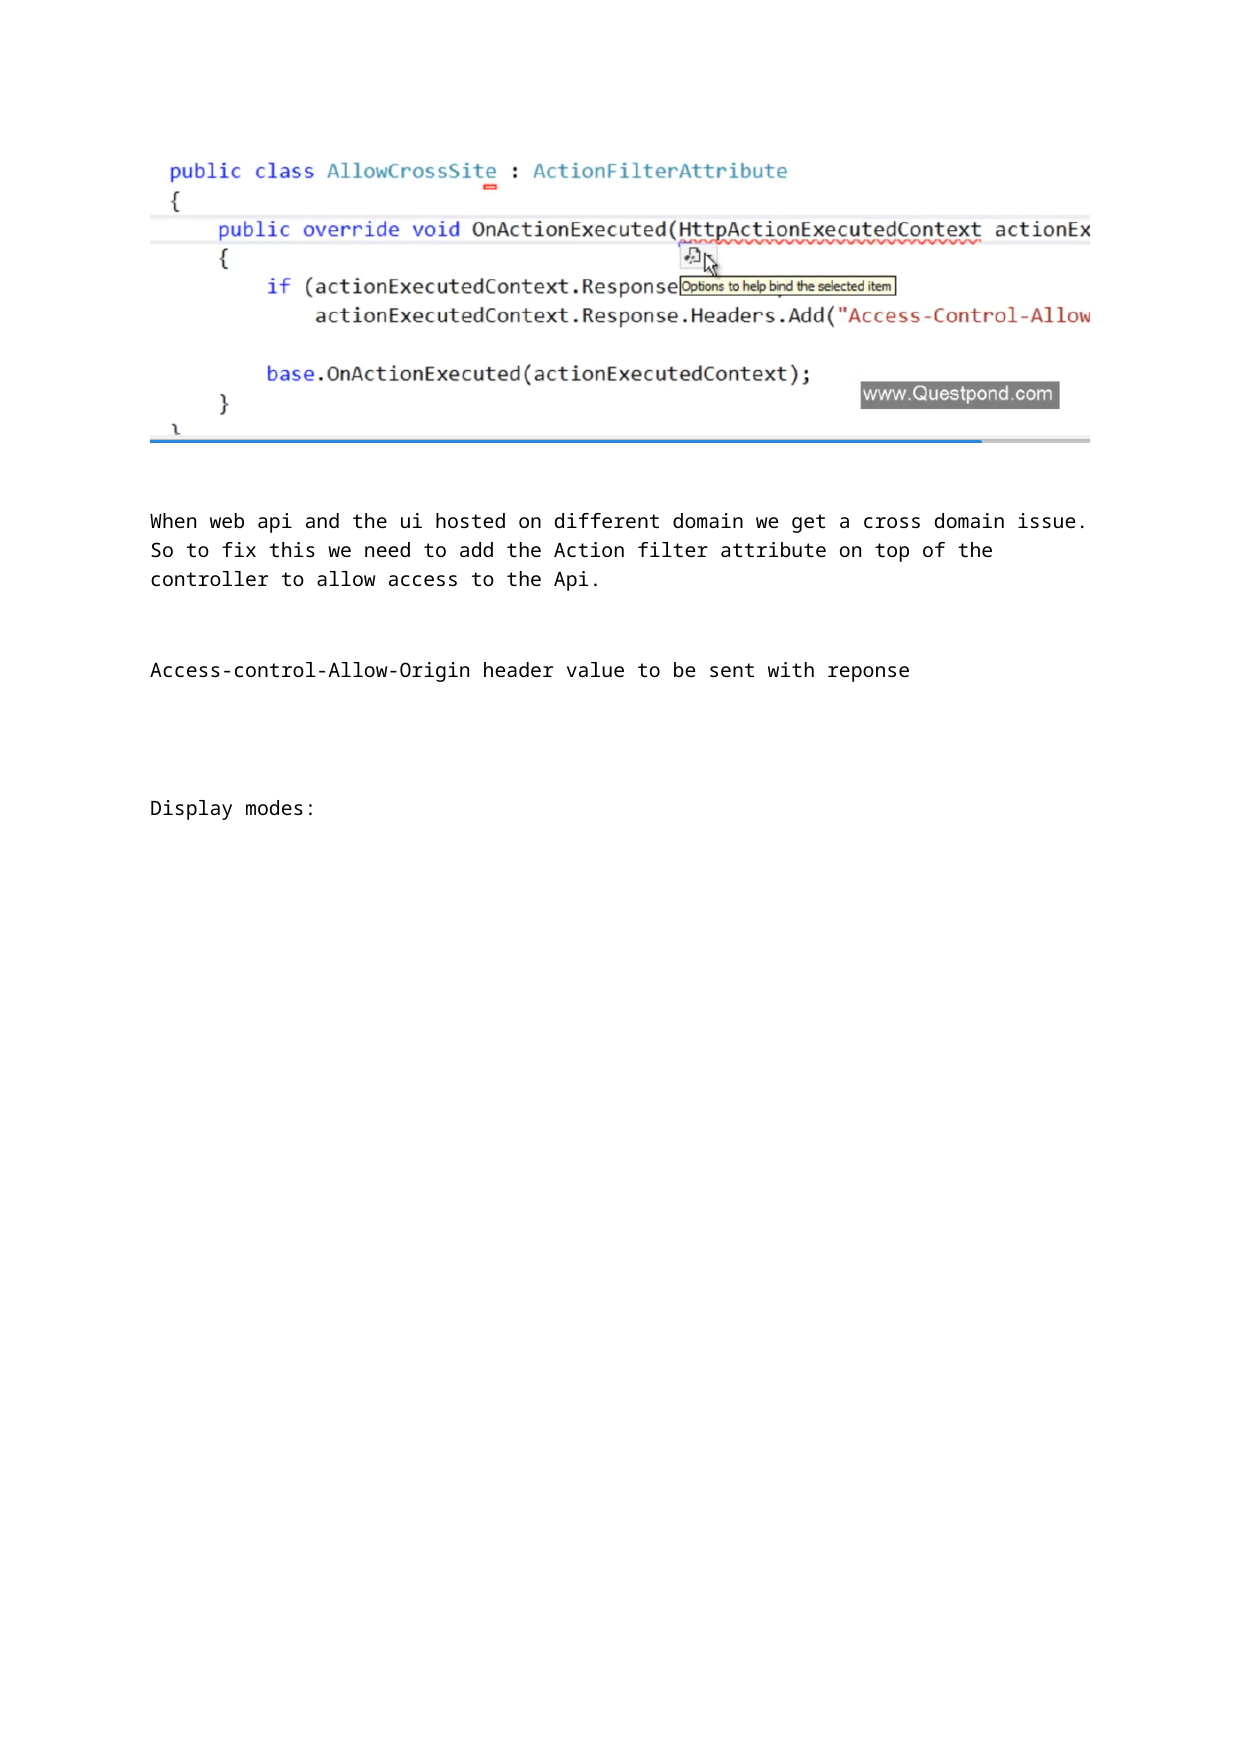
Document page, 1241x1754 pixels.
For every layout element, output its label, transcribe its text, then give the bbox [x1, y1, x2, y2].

picture [150, 150, 1091, 443]
text Access-control-Allow-Origin header value to be sent with reponse [150, 657, 1090, 683]
text Display modes: [150, 794, 1090, 821]
text When web api and the ui hosted on different domain we get a cross domain issue. So to fix this we need to add the Action filter attribute on top of the controller to allow access to the Api. [150, 507, 1090, 592]
